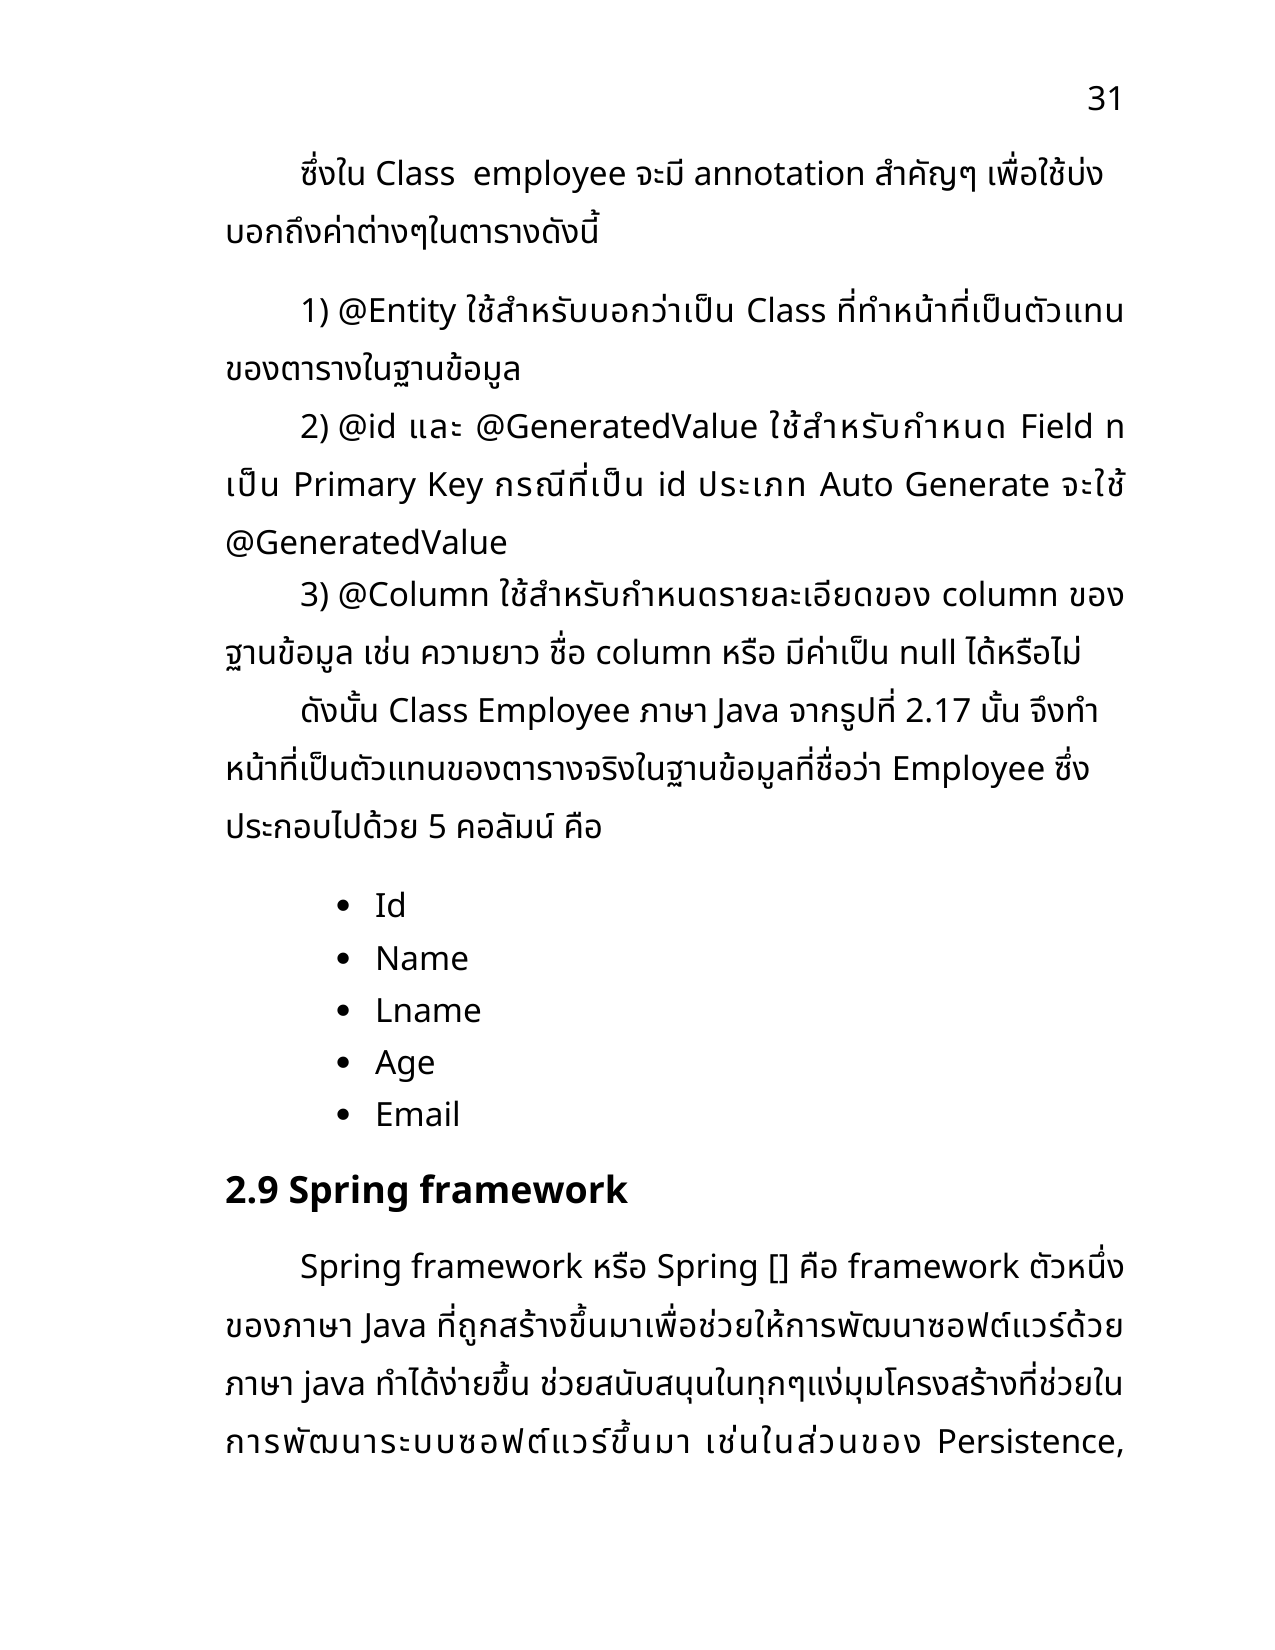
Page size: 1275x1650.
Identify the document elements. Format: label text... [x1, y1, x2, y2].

list Id [337, 882, 1125, 927]
list @Column ใช้สำหรับกำหนดรายละเอียดของ column ของฐานข้อมูล เช่น ความยาว ชื่อ column หรือ มีค่าเป็น null ได้หรือไม่ [225, 571, 1125, 679]
text ซึ่งใน Class employee จะมี annotation สำคัญๆ เพื่อใช้บ่งบอกถึงค่าต่างๆในตารางดังนี้ [225, 150, 1125, 258]
list Lname [337, 986, 1125, 1032]
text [225, 1243, 1125, 1468]
list Email [337, 1091, 1125, 1136]
text ดังนั้น Class Employee ภาษา Java จากรูปที่ 2.17 นั้น จึงทำหน้าที่เป็นตัวแทนของตารางจริงในฐานข้อมูลที่ชื่อว่า Employee ซึ่งประกอบไปด้วย 5 คอลัมน์ คือ [225, 687, 1125, 854]
list @id และ @GeneratedValue ใช้สำหรับกำหนด Field ที่เป็น Primary Key กรณีที่เป็น id ประเภท Auto Generate จะใช้ @GeneratedValue [225, 403, 1125, 564]
list @Entity ใช้สำหรับบอกว่าเป็น Class ที่ทำหน้าที่เป็นตัวแทนของตารางในฐานข้อมูล [225, 287, 1125, 395]
list Spring framework [225, 1164, 1125, 1215]
list Name [337, 934, 1125, 980]
list Age [337, 1039, 1125, 1084]
